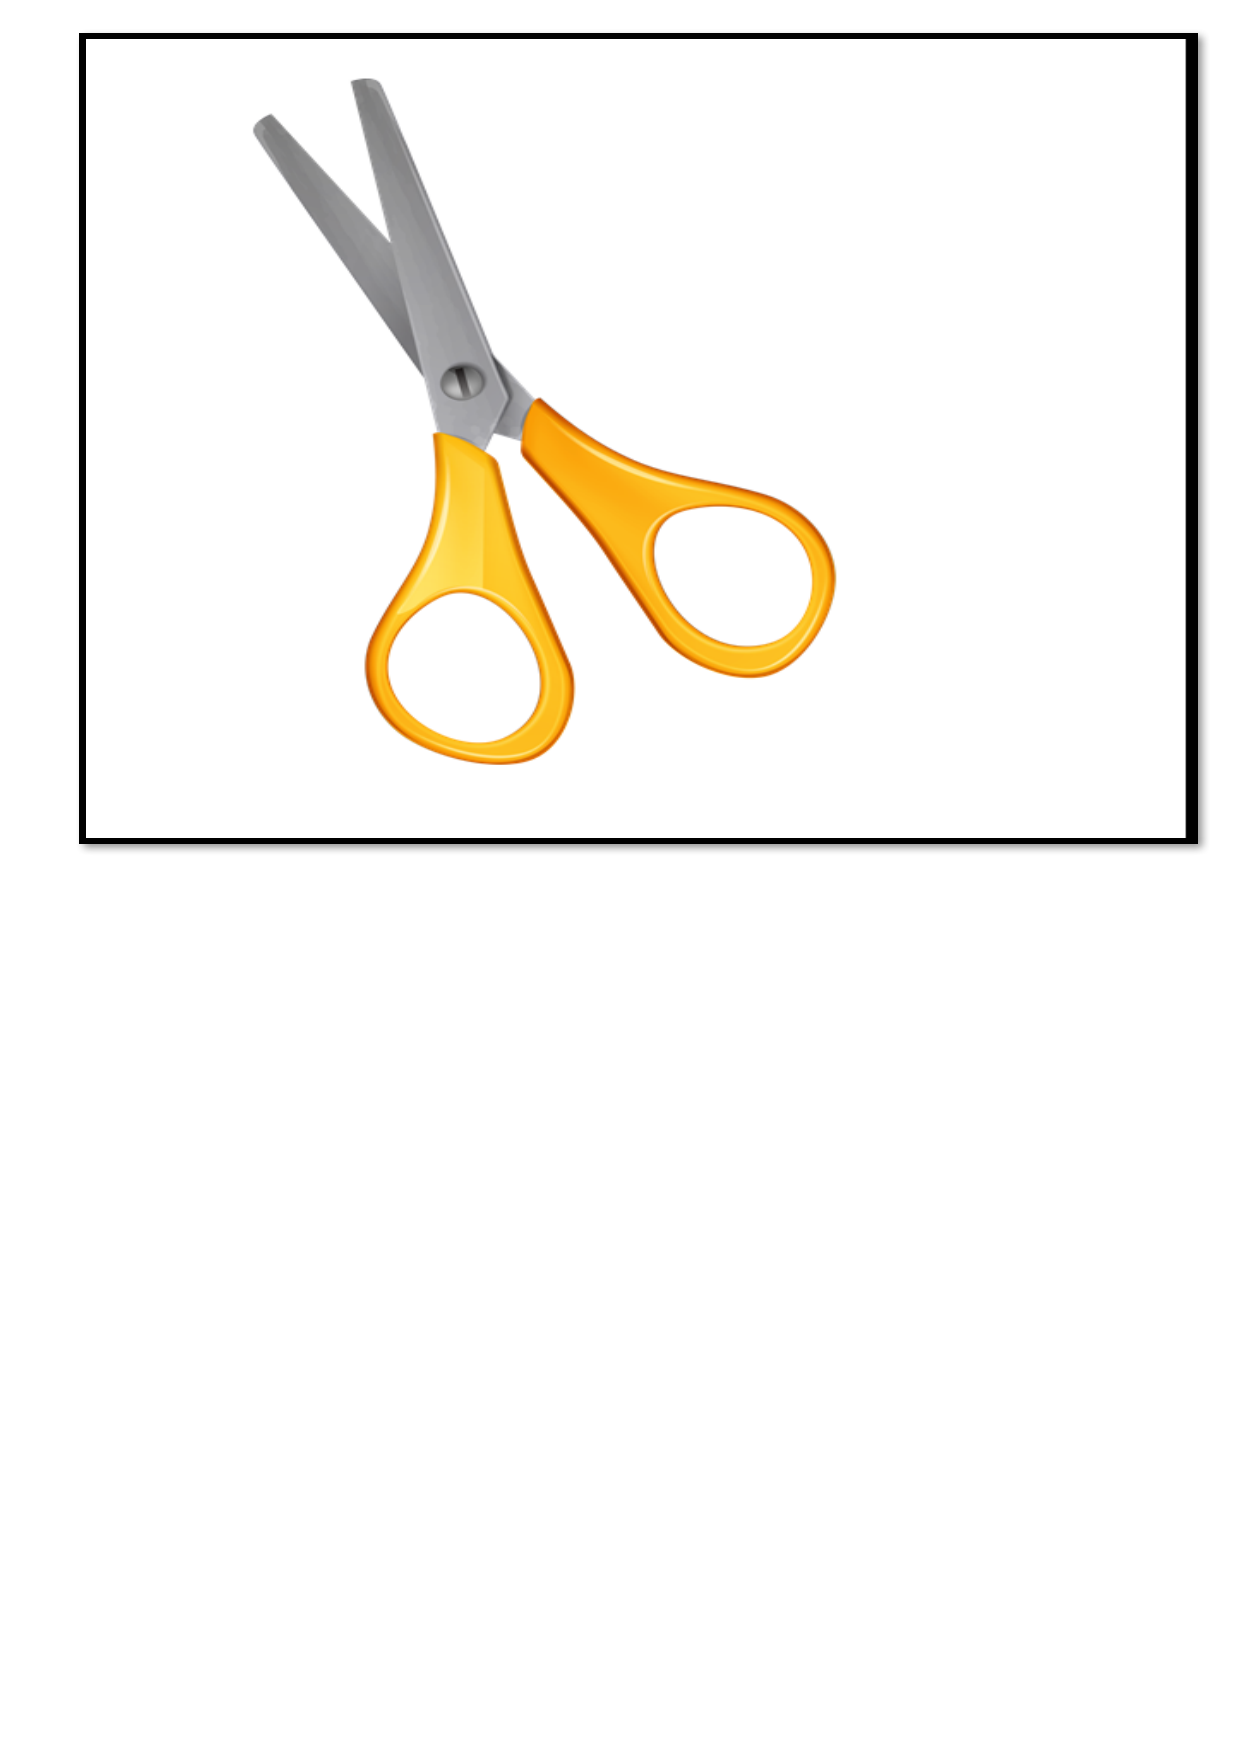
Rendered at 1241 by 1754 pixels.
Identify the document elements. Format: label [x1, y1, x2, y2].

picture [86, 39, 1192, 838]
